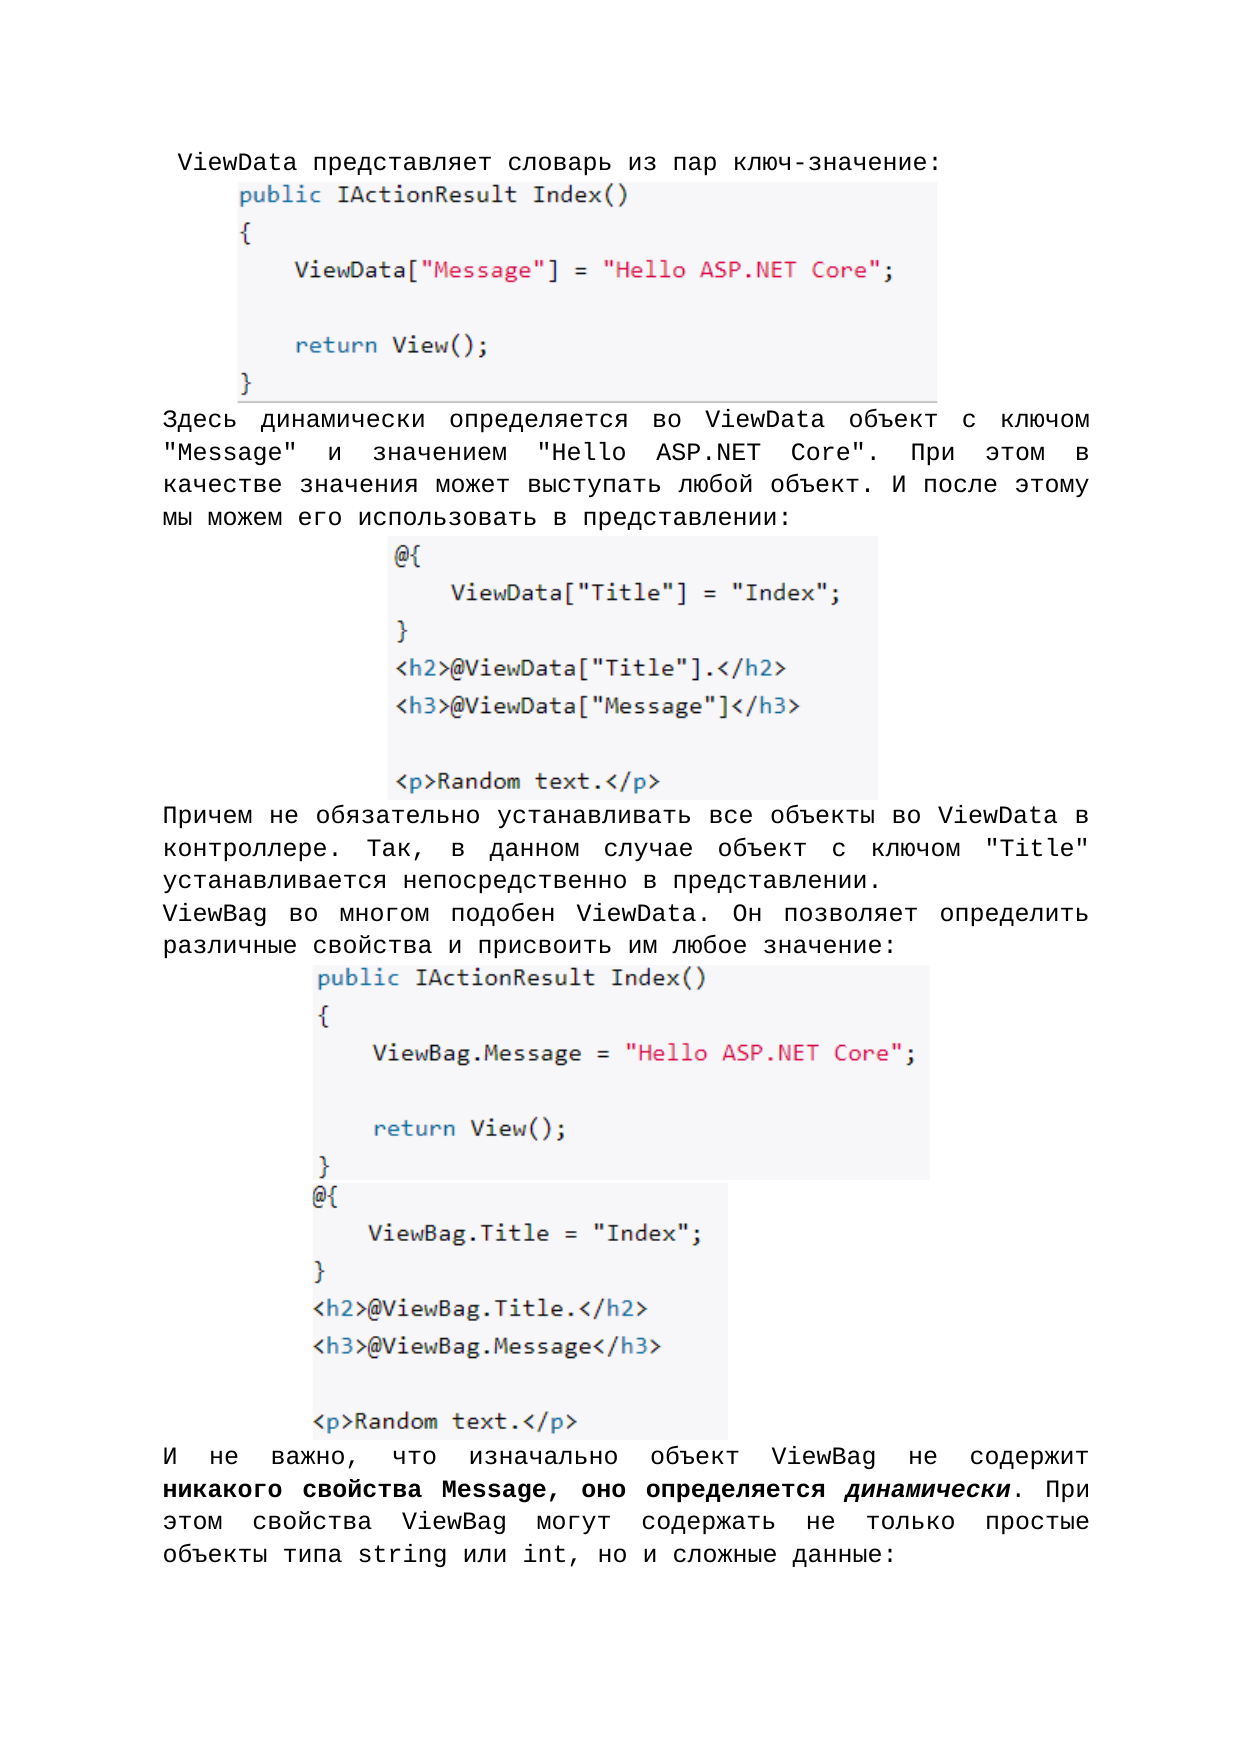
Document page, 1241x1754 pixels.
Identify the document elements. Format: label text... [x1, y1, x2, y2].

text Причем не обязательно устанавливать все объекты во ViewData в контроллере. Так, в данном случае объект с ключом "Title" устанавливается непосредственно в представлении. [162, 803, 1090, 896]
picture [237, 182, 938, 403]
text И не важно, что изначально объект ViewBag не содержит никакого свойства Message, оно определяется динамически. При этом свойства ViewBag могут содержать не только простые объекты типа string или int, но и сложные данные: [162, 1444, 1090, 1570]
text ViewData представляет словарь из пар ключ-значение: [162, 150, 1090, 178]
text Здесь динамически определяется во ViewData объект с ключом "Message" и значением "Hello ASP.NET Core". При этом в качестве значения может выступать любой объект. И после этому мы можем его использовать в представлении: [162, 407, 1090, 532]
picture [312, 1183, 728, 1440]
text ViewBag во многом подобен ViewData. Он позволяет определить различные свойства и присвоить им любое значение: [162, 901, 1090, 961]
picture [387, 536, 878, 800]
picture [312, 965, 930, 1180]
